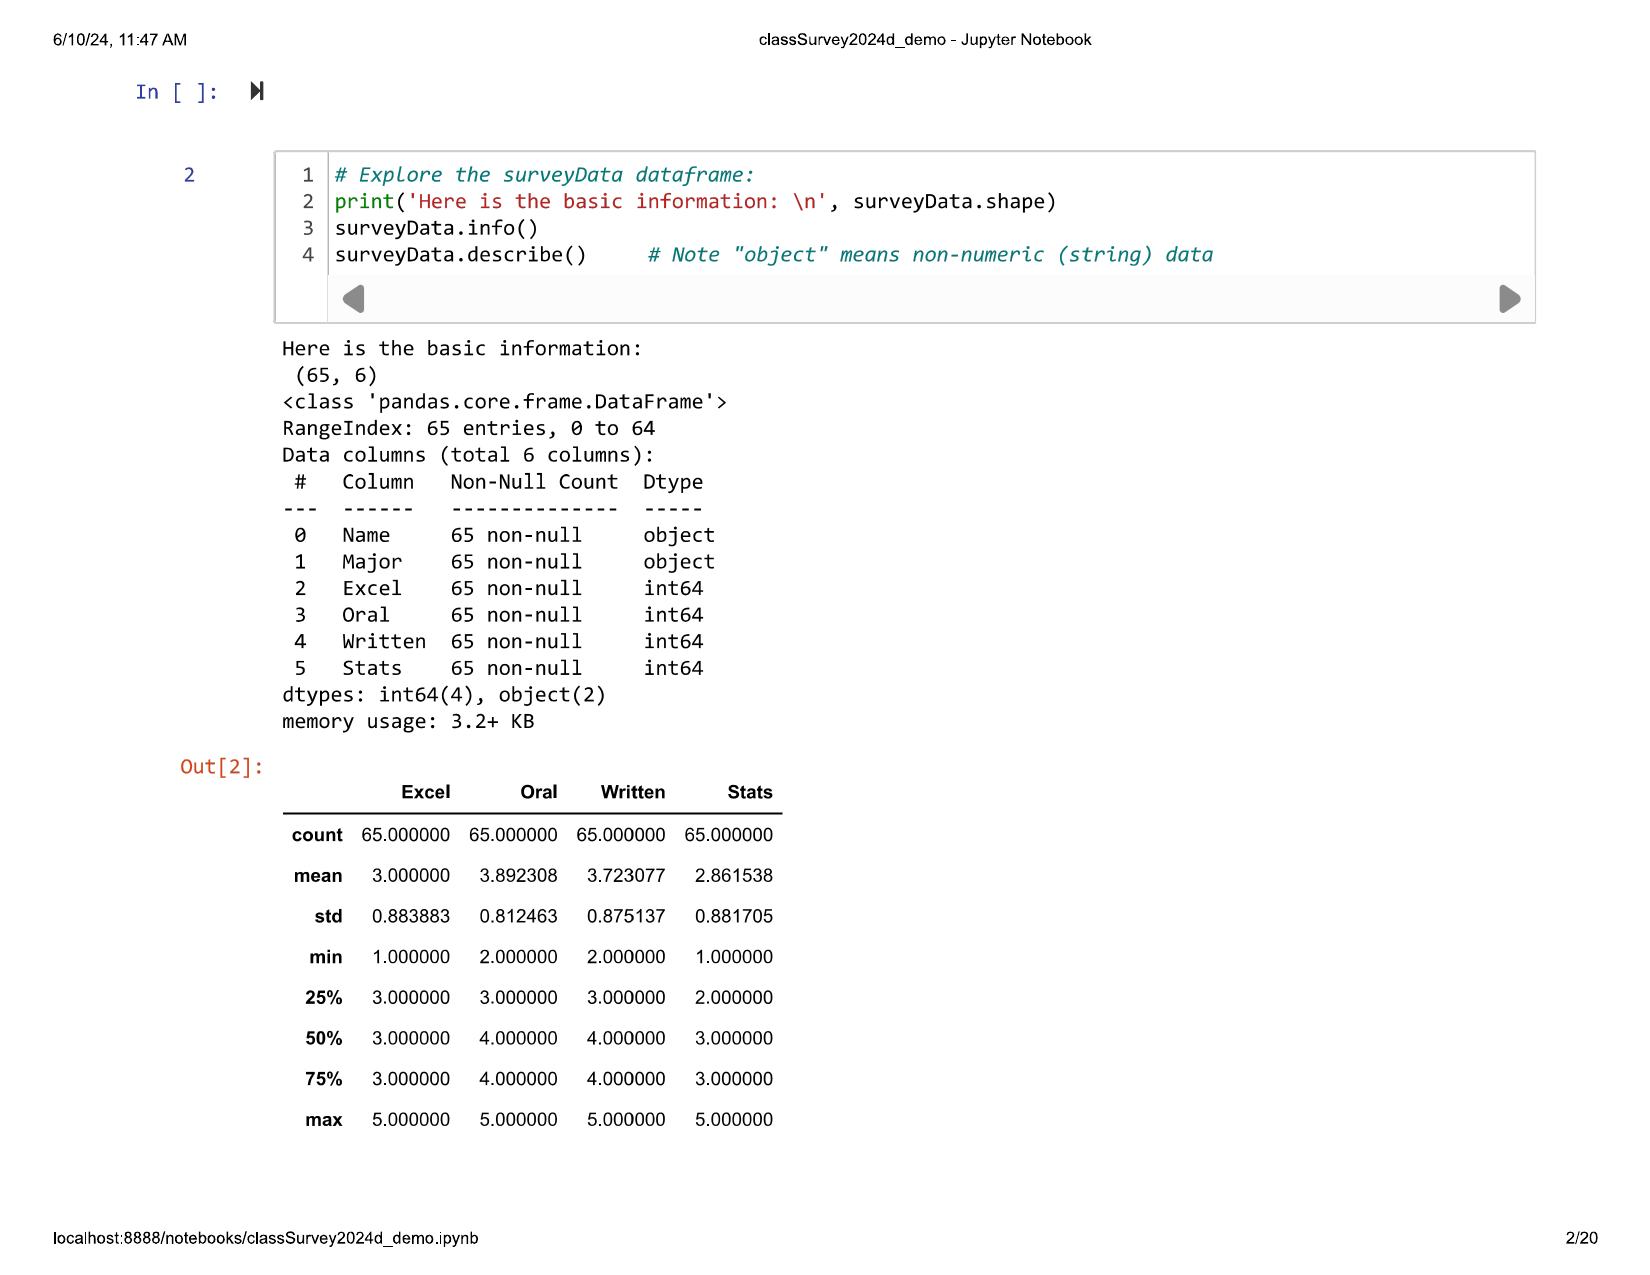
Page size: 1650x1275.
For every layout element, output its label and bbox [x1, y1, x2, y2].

picture [180, 150, 1537, 1126]
